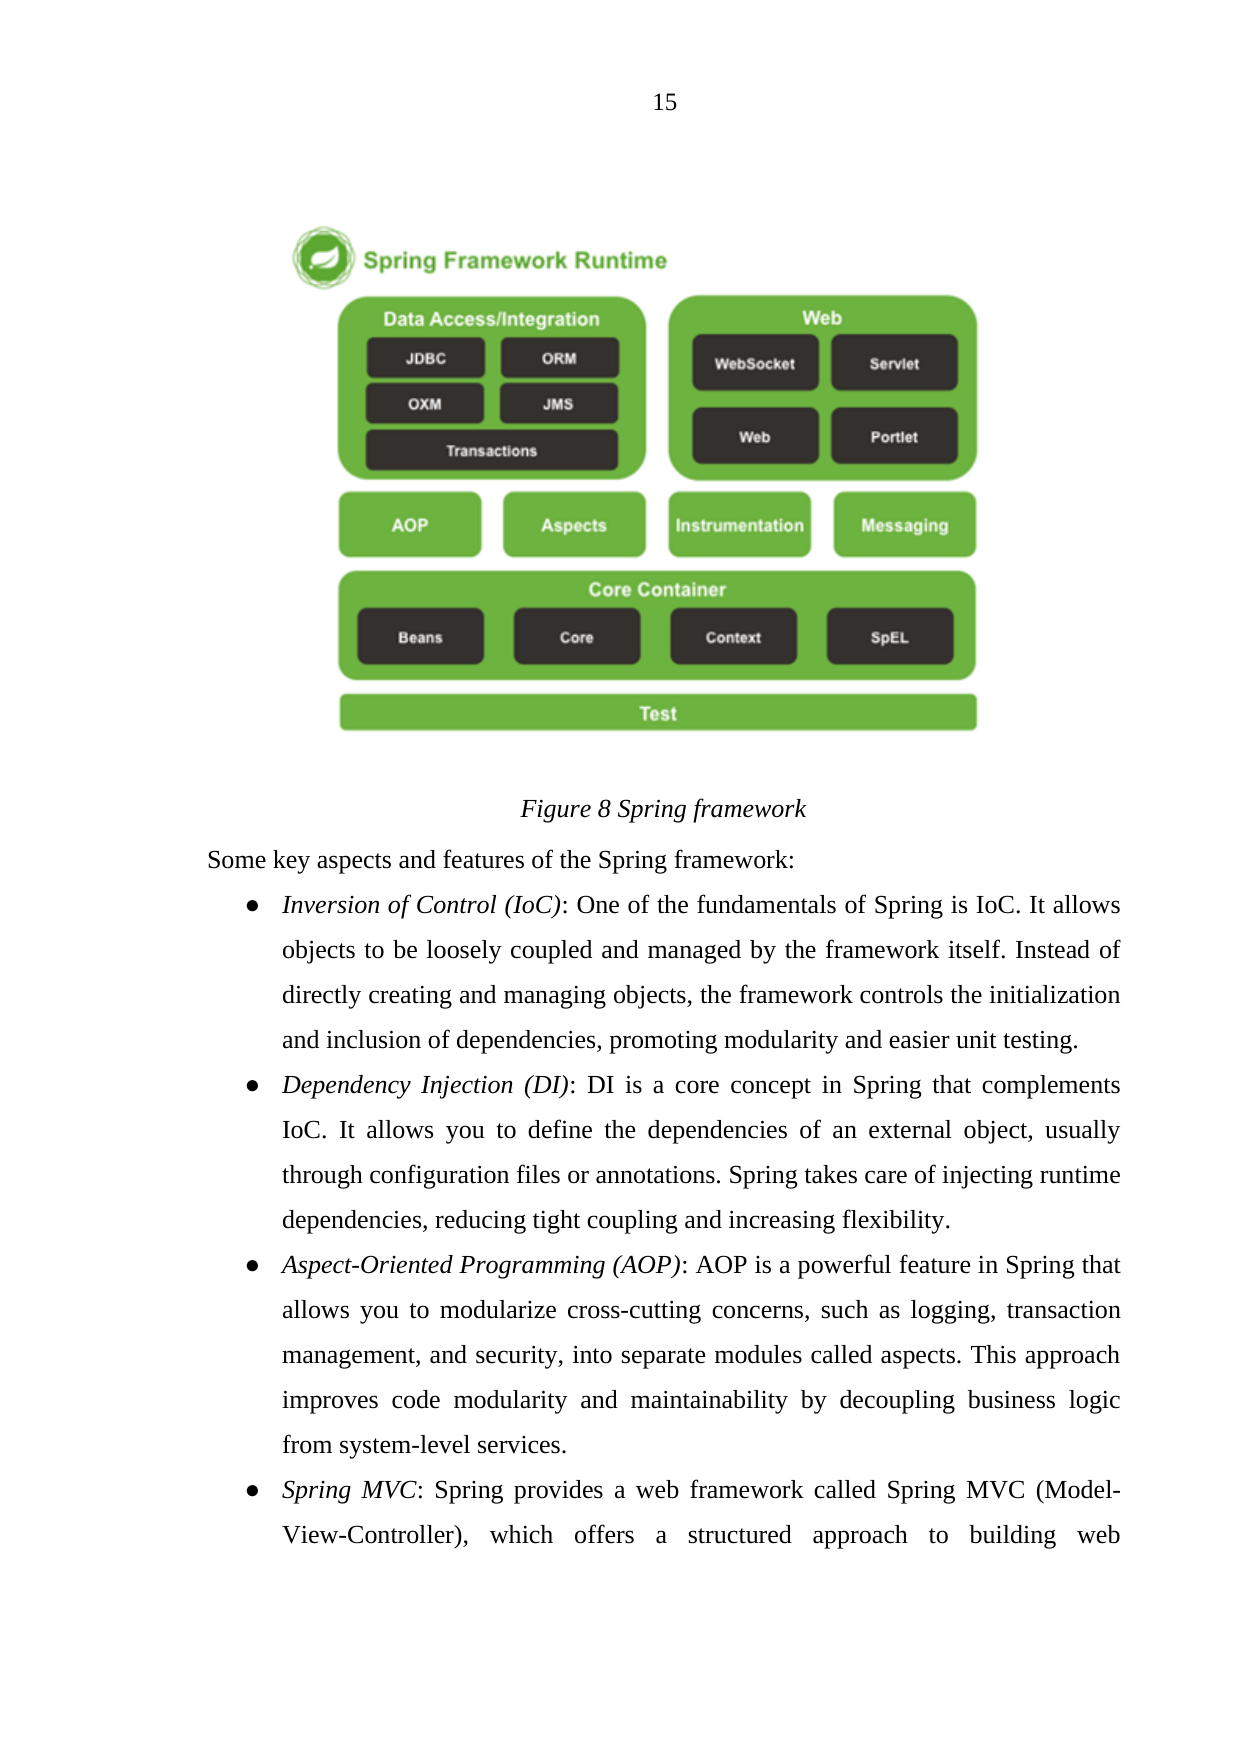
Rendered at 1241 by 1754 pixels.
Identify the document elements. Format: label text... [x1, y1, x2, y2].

picture [283, 206, 1046, 779]
text Some key aspects and features of the Spring framework: [207, 844, 1122, 874]
list Inversion of Control (IoC): One of the fundamentals of Spring is IoC. It allows objects to be loosely coupled and managed by the framework itself. Instead of directly creating and managing objects, the framework controls the initialization and inclusion of dependencies, promoting modularity and easier unit testing. [244, 889, 1122, 1054]
text Figure 8 Spring framework [207, 793, 1122, 823]
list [244, 1474, 1122, 1549]
list Dependency Injection (DI): DI is a core concept in Spring that complements IoC. It allows you to define the dependencies of an external object, usually through configuration files or annotations. Spring takes care of injecting runtime dependencies, reducing tight coupling and increasing flexibility. [244, 1069, 1122, 1234]
list Aspect-Oriented Programming (AOP): AOP is a powerful feature in Spring that allows you to modularize cross-cutting concerns, such as logging, transaction management, and security, into separate modules called aspects. This approach improves code modularity and maintainability by decoupling business logic from system-level services. [244, 1249, 1122, 1459]
